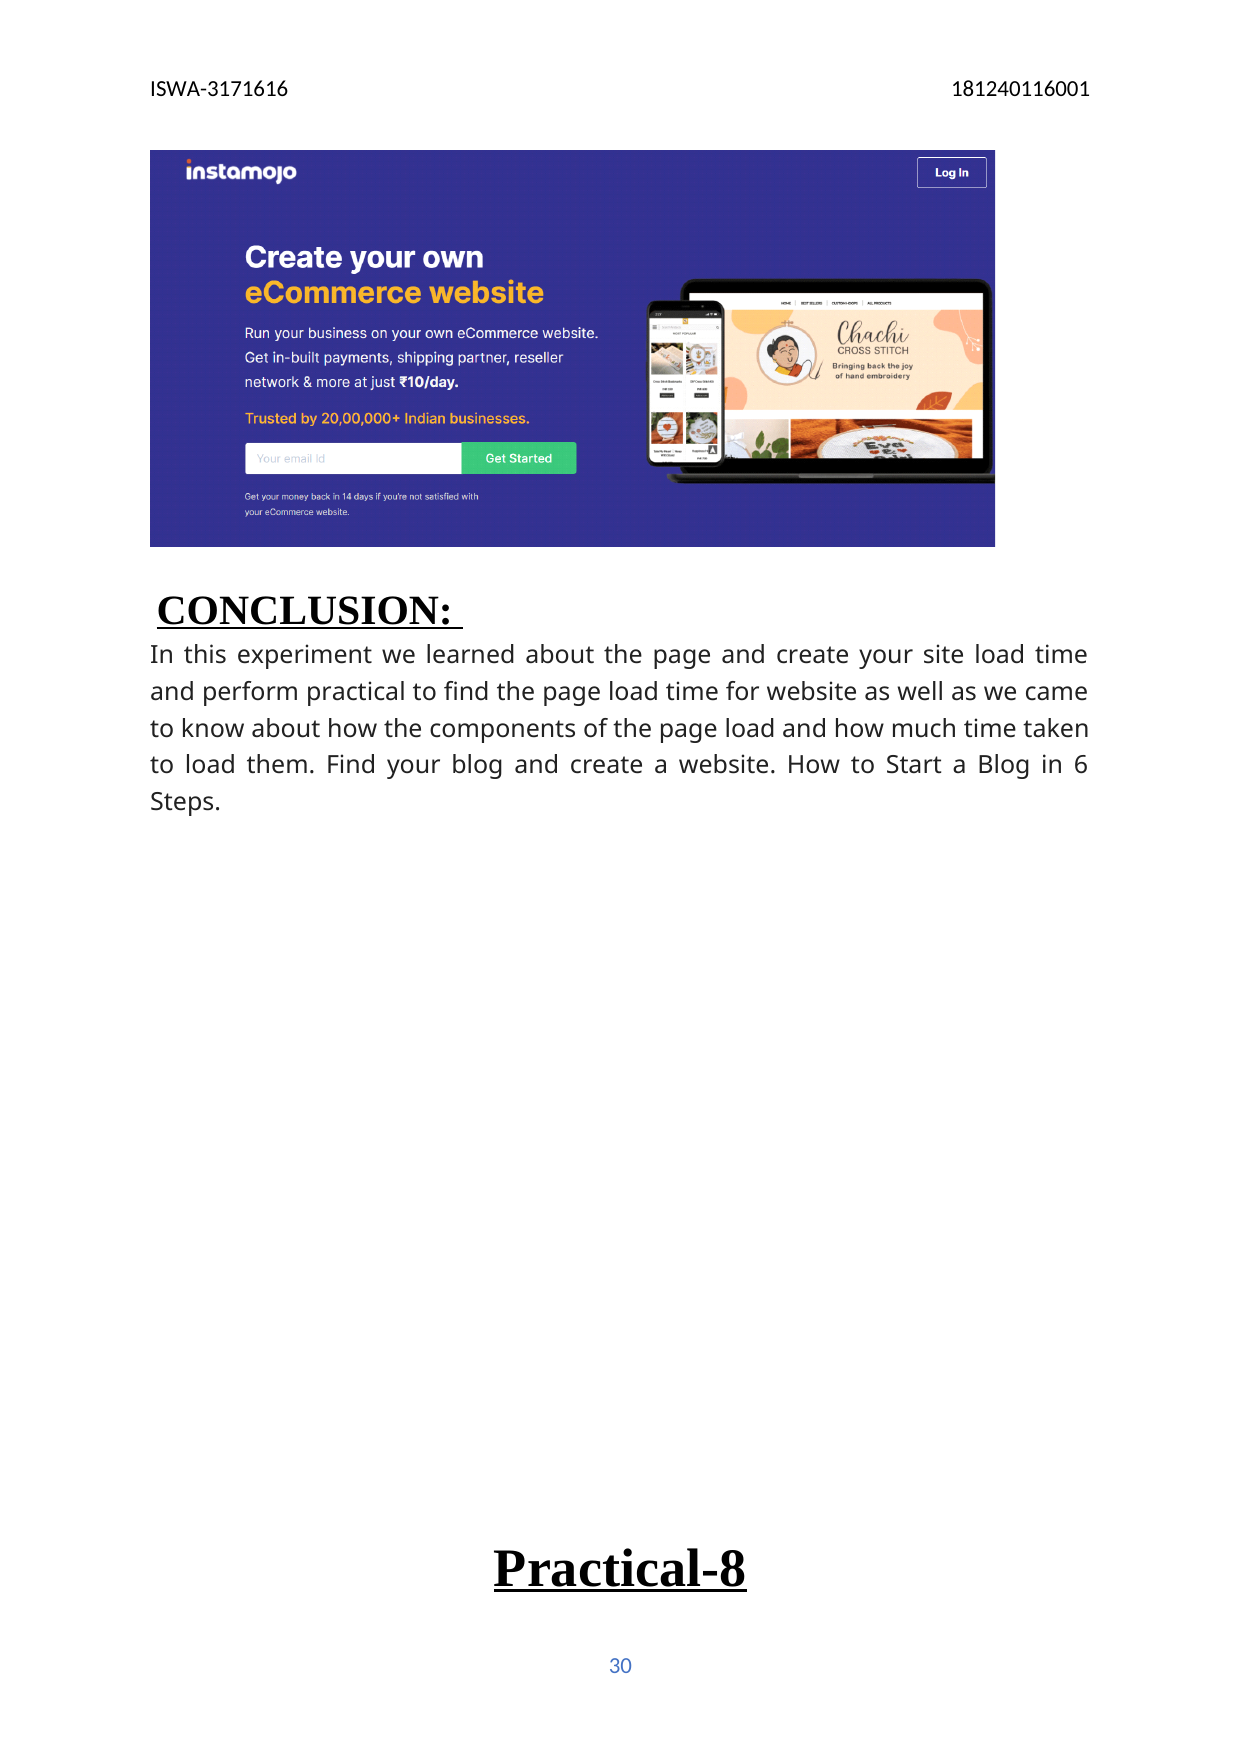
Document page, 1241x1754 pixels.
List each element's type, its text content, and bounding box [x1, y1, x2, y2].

text Practical-8 [150, 1536, 1090, 1598]
text CONCLUSION: [150, 585, 1090, 633]
text In this experiment we learned about the page and create your site load time and perform practical to find the page load time for website as well as we came to know about how the components of the page load and how much time taken to load them. Find your blog and create a website. How to Start a Blog in 6 Steps. [150, 781, 1090, 818]
picture [150, 150, 996, 547]
